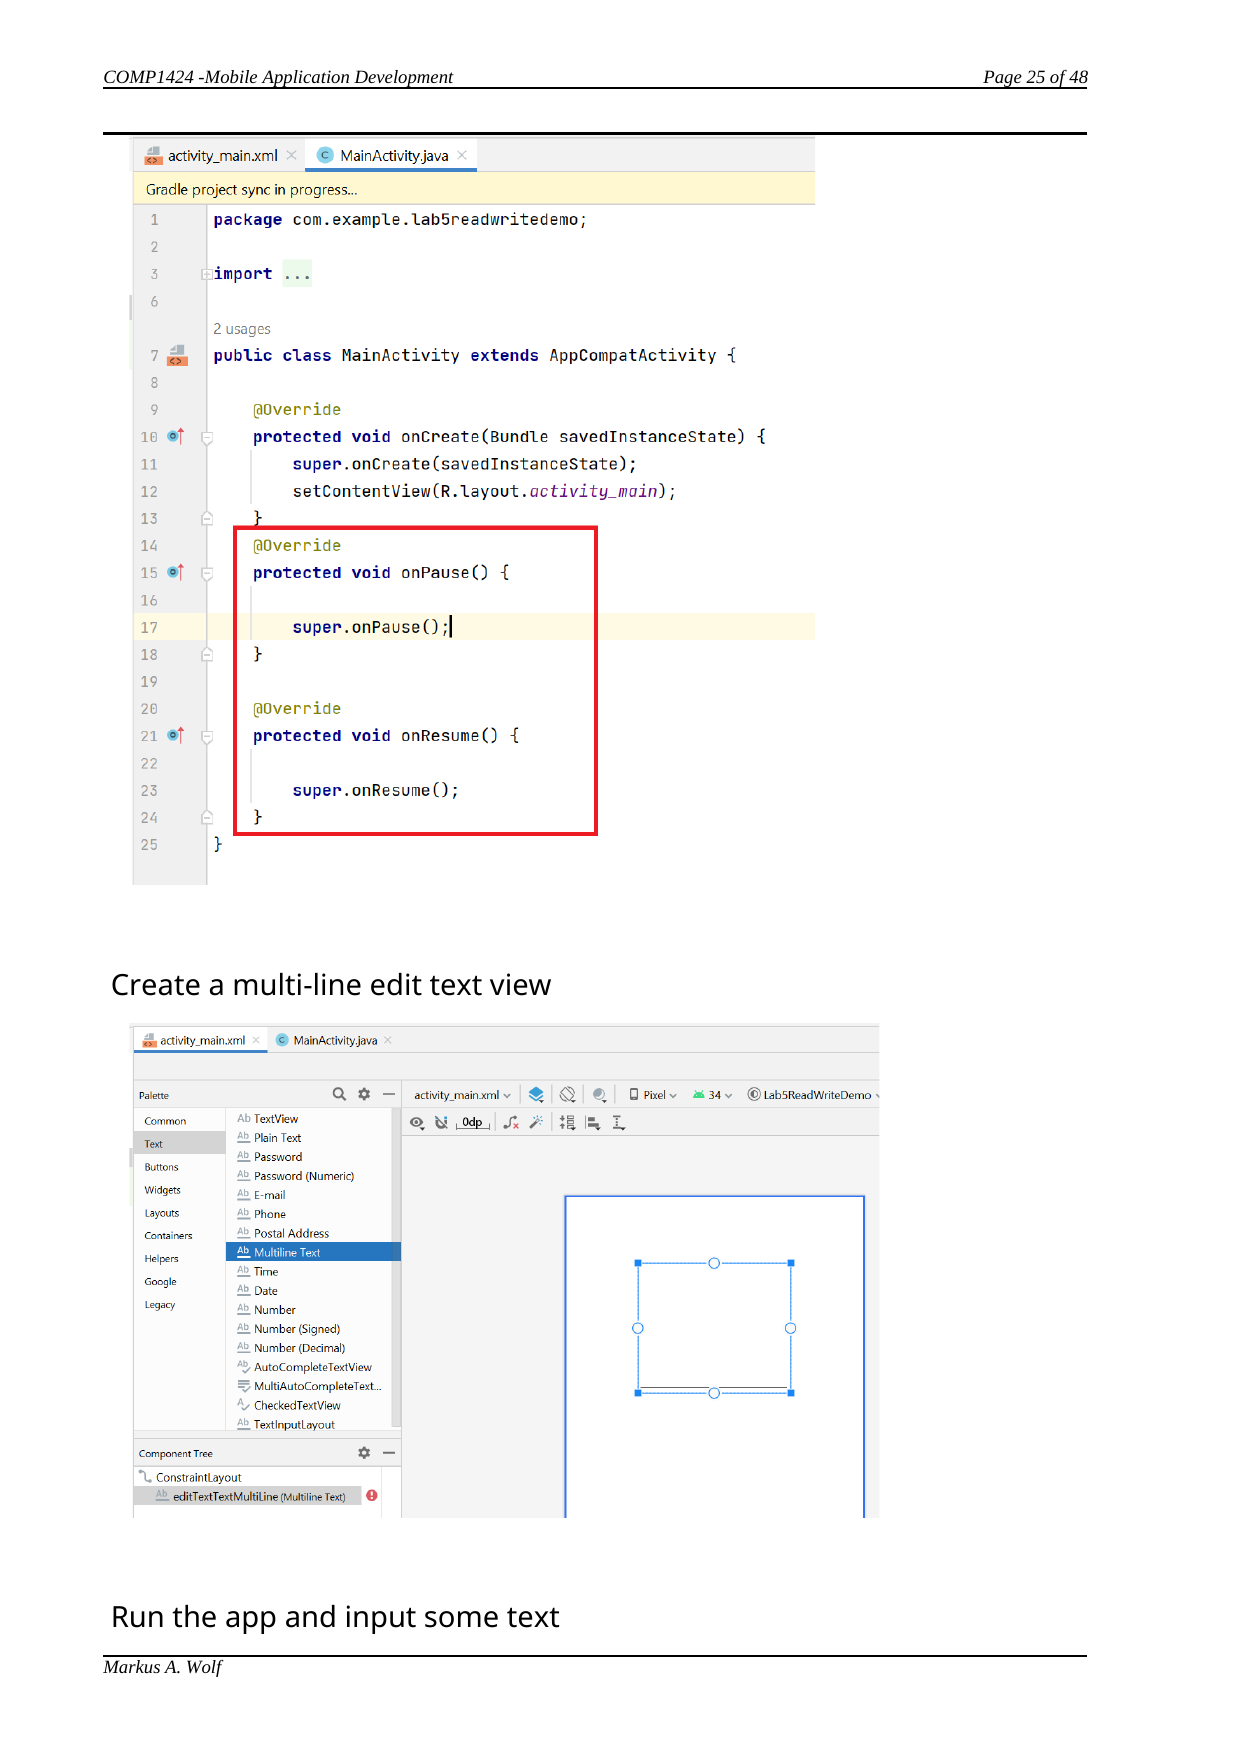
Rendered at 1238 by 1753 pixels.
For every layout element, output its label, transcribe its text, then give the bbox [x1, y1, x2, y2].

text Create a multi-line edit text view [111, 964, 1087, 1004]
text Run the app and input some text [111, 1597, 1087, 1636]
